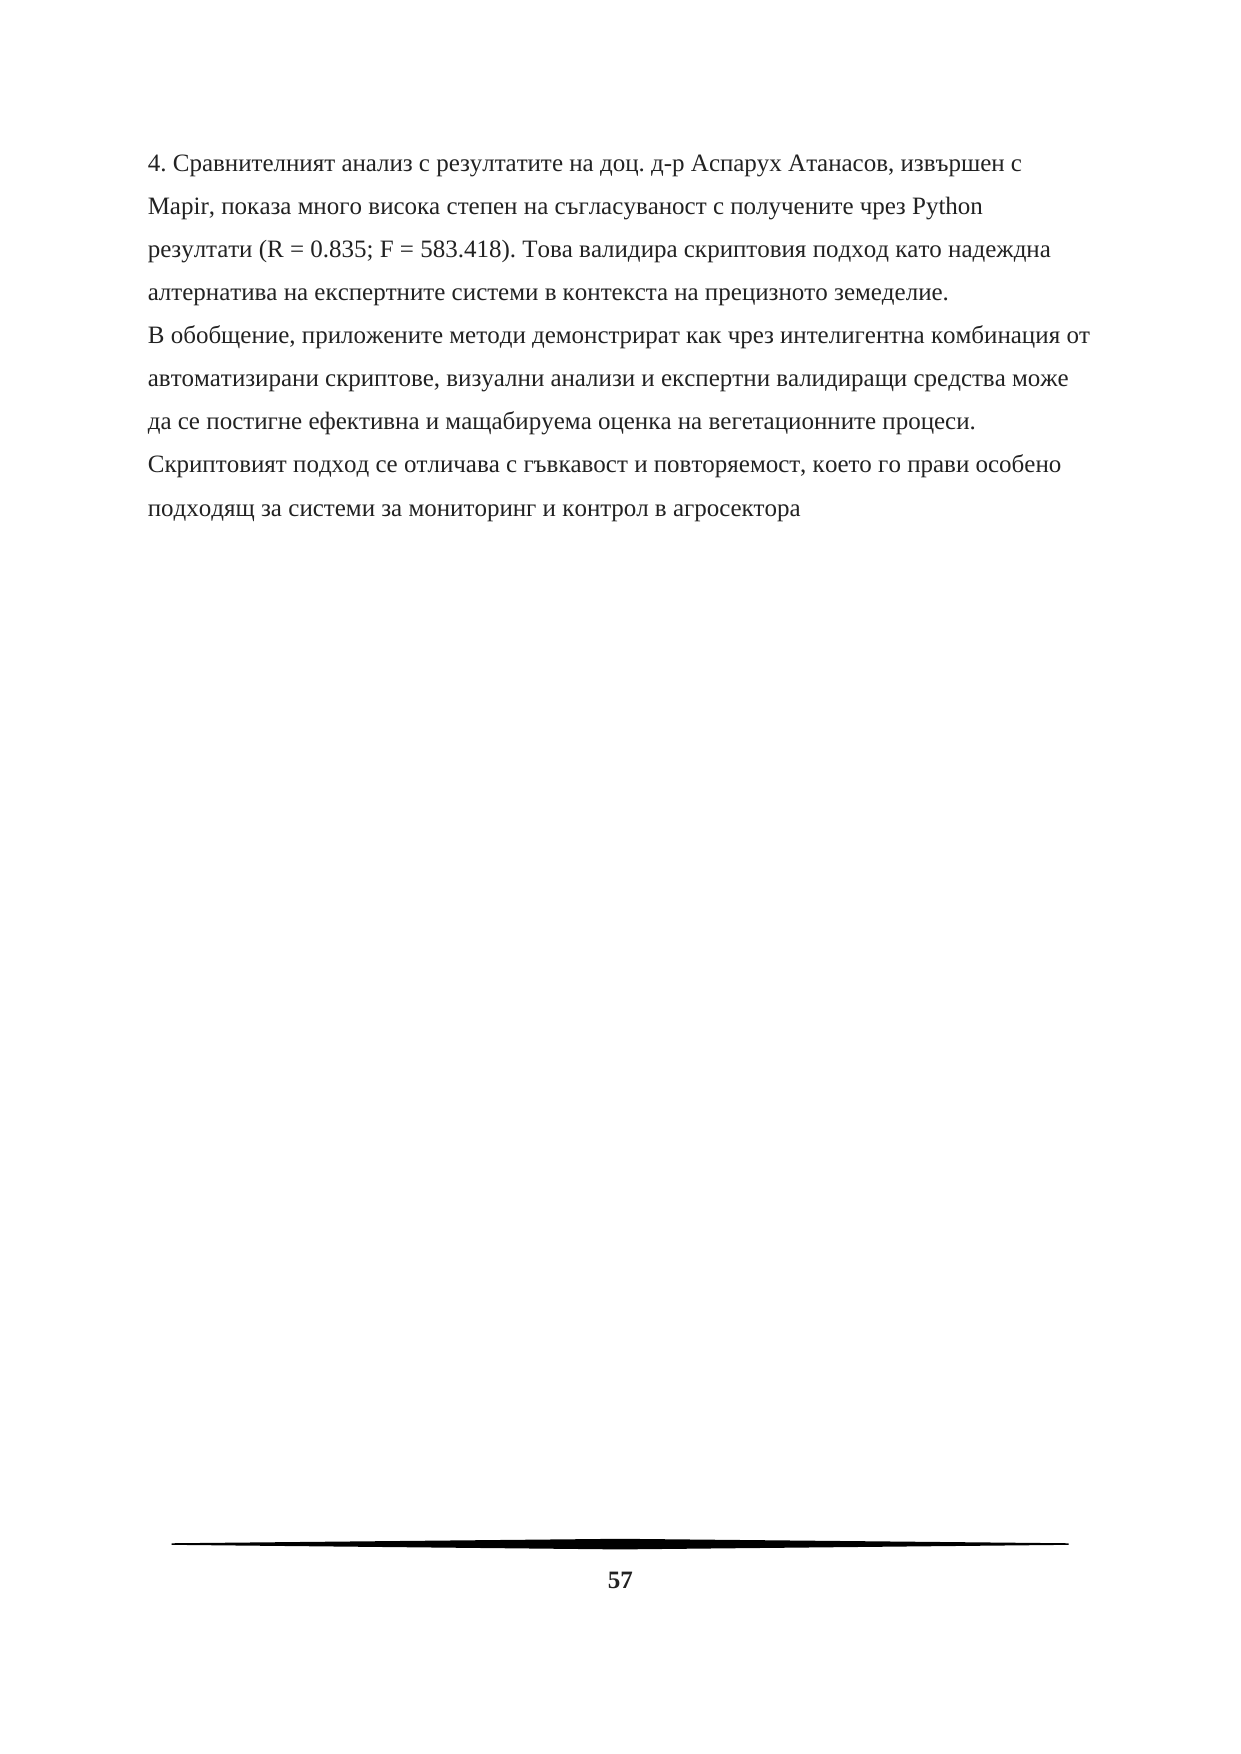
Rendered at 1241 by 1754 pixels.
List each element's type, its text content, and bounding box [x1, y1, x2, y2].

text 4. Сравнителният анализ с резултатите на доц. д-р Аспарух Атанасов, извършен с Mapir, показа много висока степен на съгласуваност с получените чрез Python резултати (R = 0.835; F = 583.418). Това валидира скриптовия подход като надеждна алтернатива на експертните системи в контекста на прецизното земеделие. [148, 148, 1093, 306]
text В обобщение, приложените методи демонстрират как чрез интелигентна комбинация от автоматизирани скриптове, визуални анализи и експертни валидиращи средства може да се постигне ефективна и мащабируема оценка на вегетационните процеси. Скриптовият подход се отличава с гъвкавост и повторяемост, което го прави особено подходящ за системи за мониторинг и контрол в агросектора [148, 320, 1093, 521]
